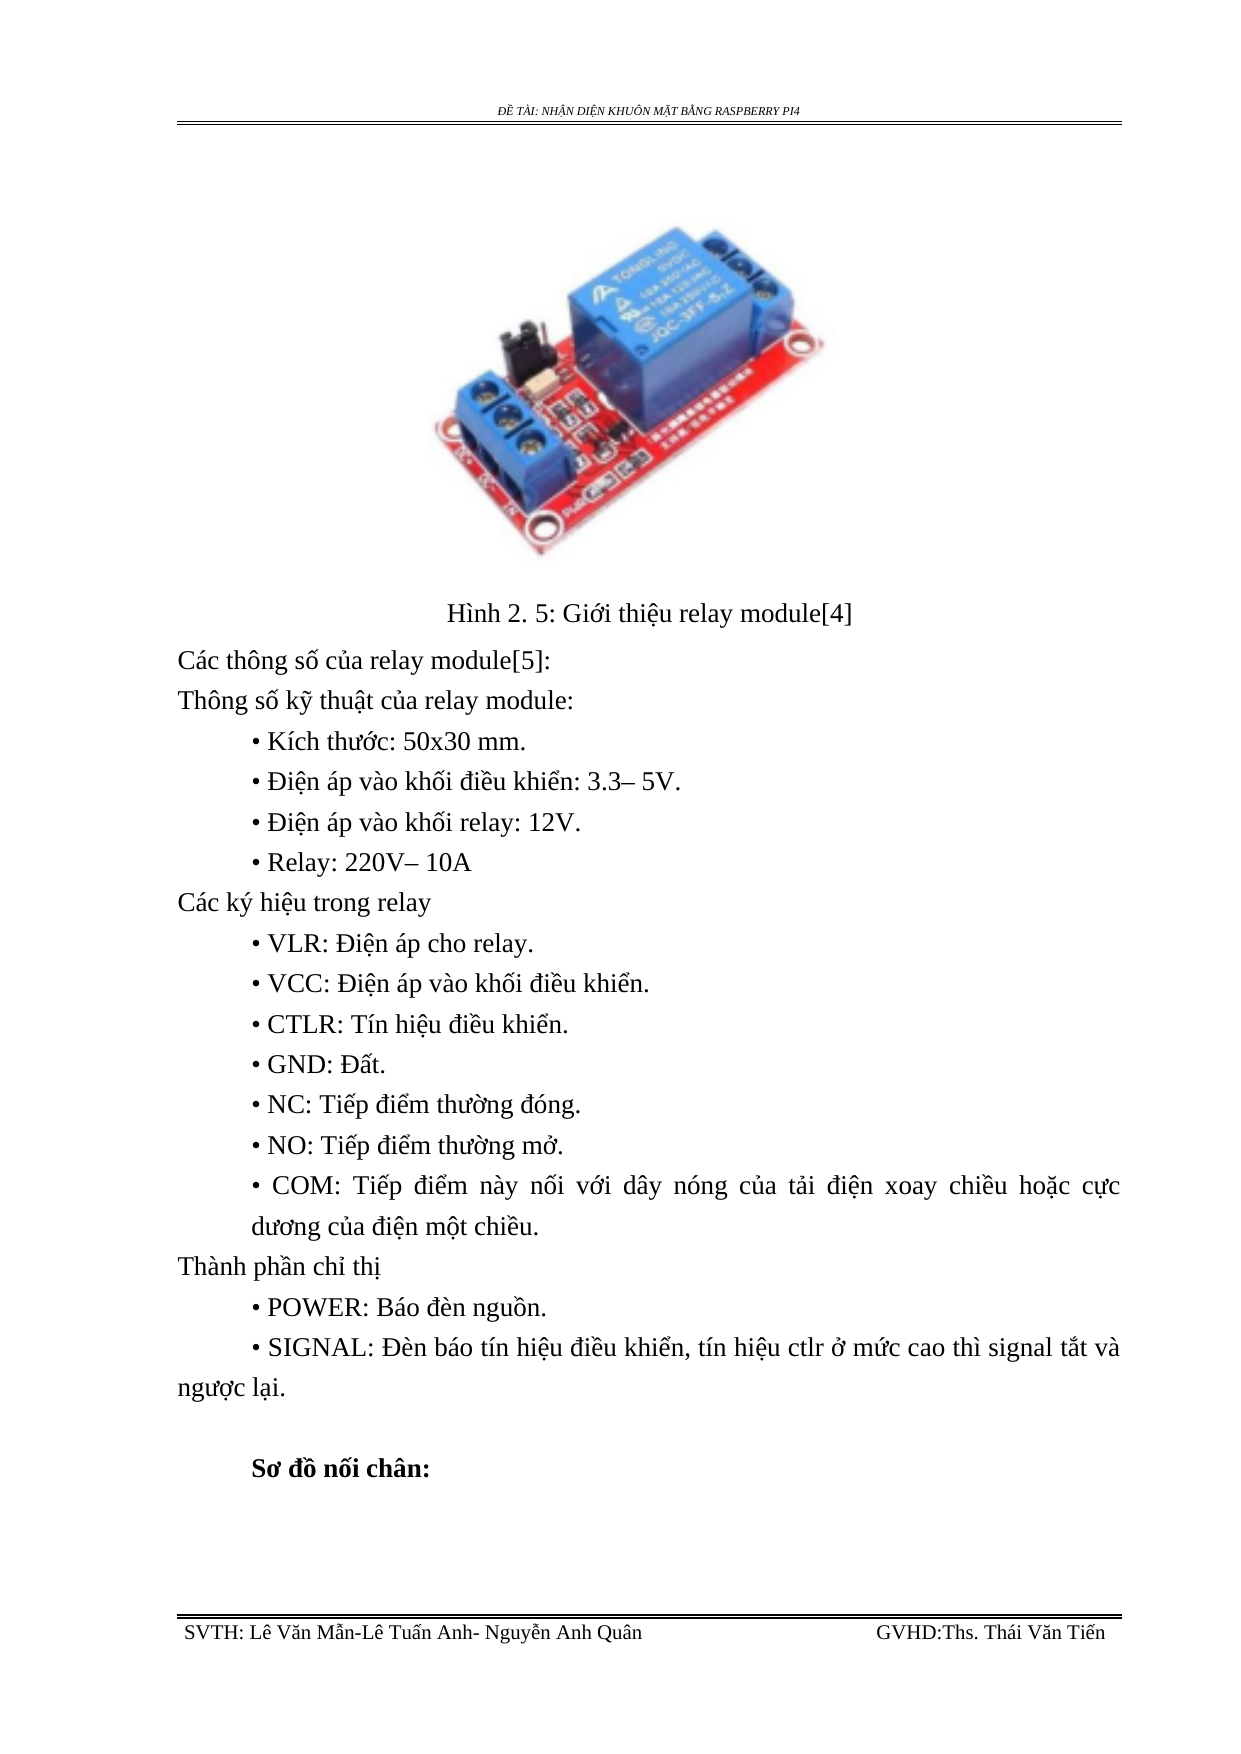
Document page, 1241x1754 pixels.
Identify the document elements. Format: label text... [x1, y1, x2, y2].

text Hình 2. 5: Giới thiệu relay module[4] [177, 597, 1122, 628]
text Các thông số của relay module[5]: [177, 644, 1122, 675]
text Sơ đồ nối chân: [177, 1452, 1122, 1483]
text • VCC: Điện áp vào khối điều khiển. [251, 967, 1122, 998]
text • Điện áp vào khối điều khiển: 3.3– 5V. [251, 765, 1122, 796]
text Thành phần chỉ thị [177, 1250, 1122, 1281]
text • CTLR: Tín hiệu điều khiển. [251, 1008, 1122, 1039]
text Thông số kỹ thuật của relay module: [177, 684, 1122, 716]
text Các ký hiệu trong relay [177, 887, 1122, 918]
text • COM: Tiếp điểm này nối với dây nóng của tải điện xoay chiều hoặc cực dương của điện một chiều. [251, 1169, 1122, 1241]
text • Điện áp vào khối relay: 12V. [251, 806, 1122, 837]
text • SIGNAL: Đèn báo tín hiệu điều khiển, tín hiệu ctlr ở mức cao thì signal tắt và ngược lại. [177, 1331, 1122, 1403]
text • VLR: Điện áp cho relay. [251, 927, 1122, 958]
text • NO: Tiếp điểm thường mở. [251, 1129, 1122, 1160]
picture [402, 213, 897, 589]
text • POWER: Báo đèn nguồn. [177, 1291, 1122, 1322]
text • NC: Tiếp điểm thường đóng. [251, 1089, 1122, 1120]
text • Relay: 220V– 10A [251, 846, 1122, 877]
text • GND: Đất. [251, 1048, 1122, 1079]
text • Kích thước: 50x30 mm. [251, 725, 1122, 756]
